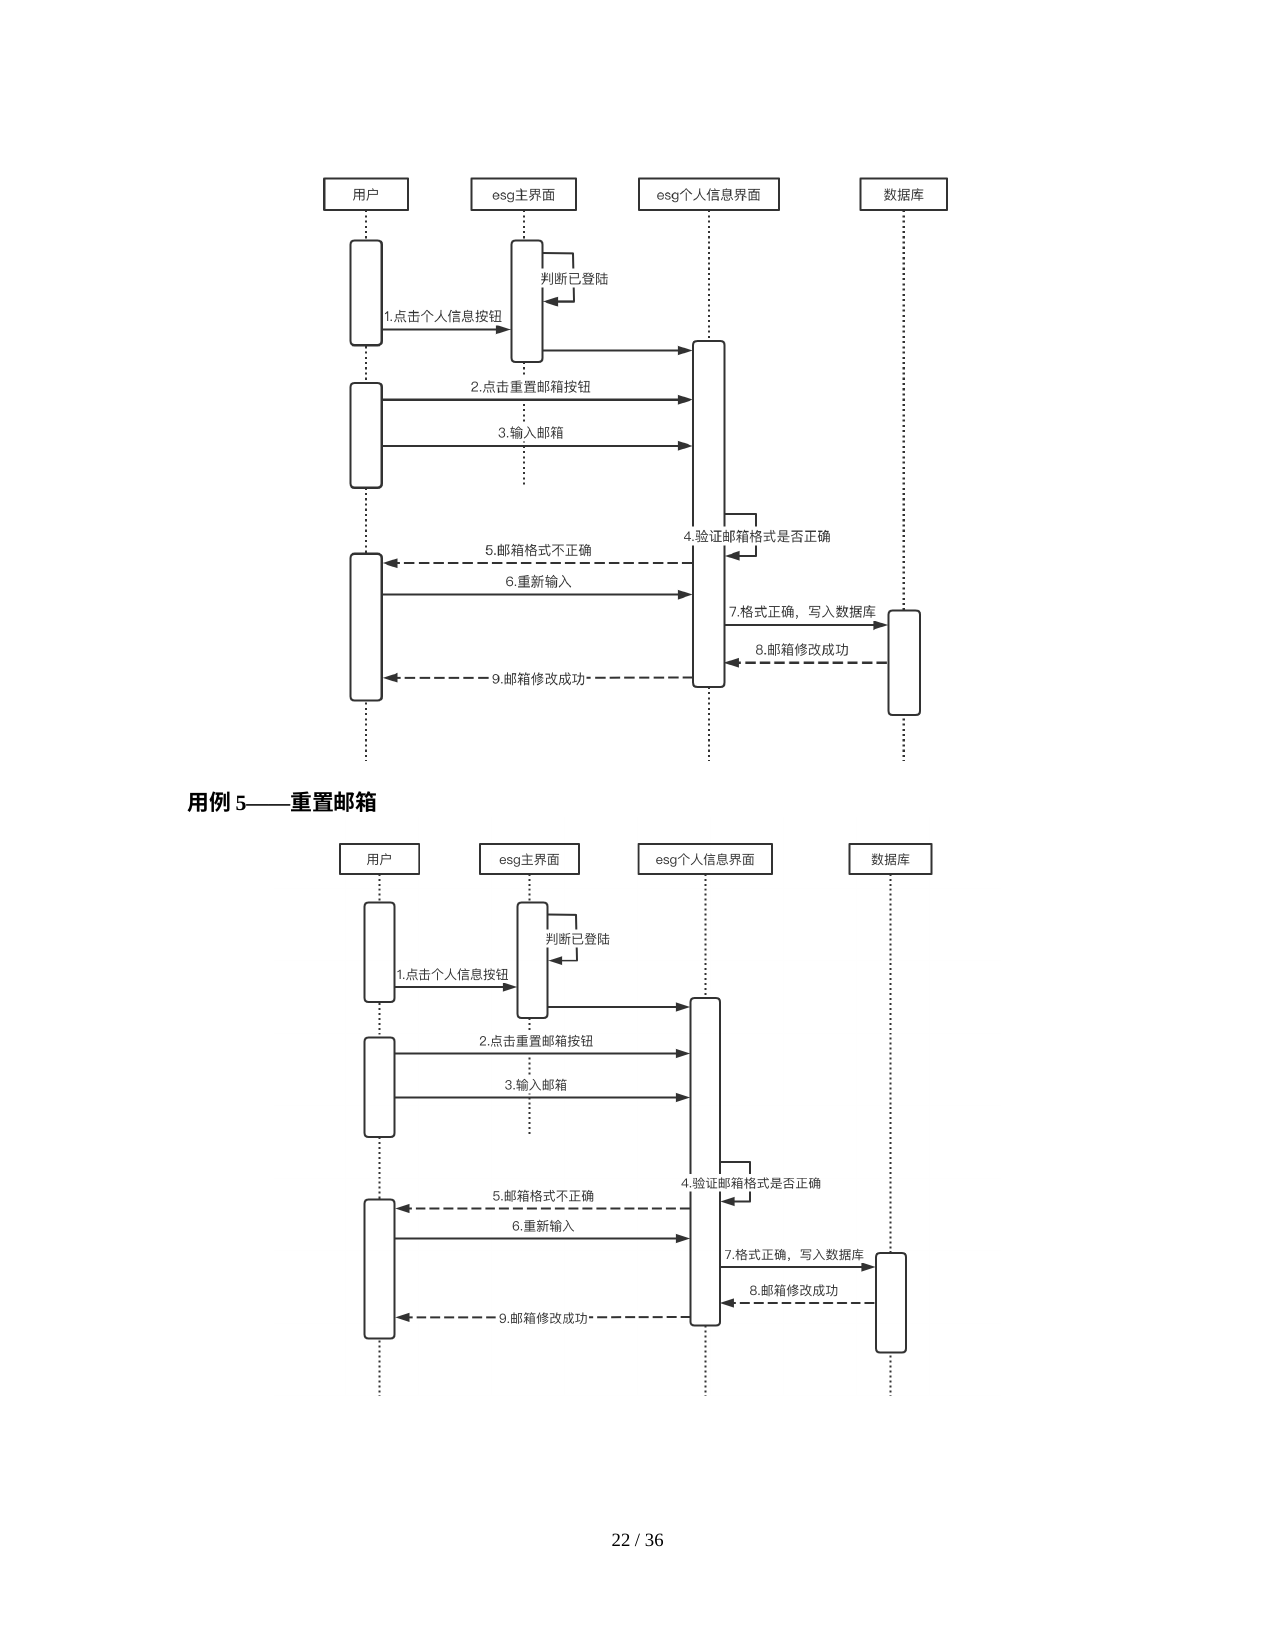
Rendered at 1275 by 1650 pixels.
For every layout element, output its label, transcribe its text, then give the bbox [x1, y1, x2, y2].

picture [273, 817, 1002, 1396]
text 用例5——重置邮箱 [187, 785, 1088, 817]
picture [254, 150, 1021, 761]
